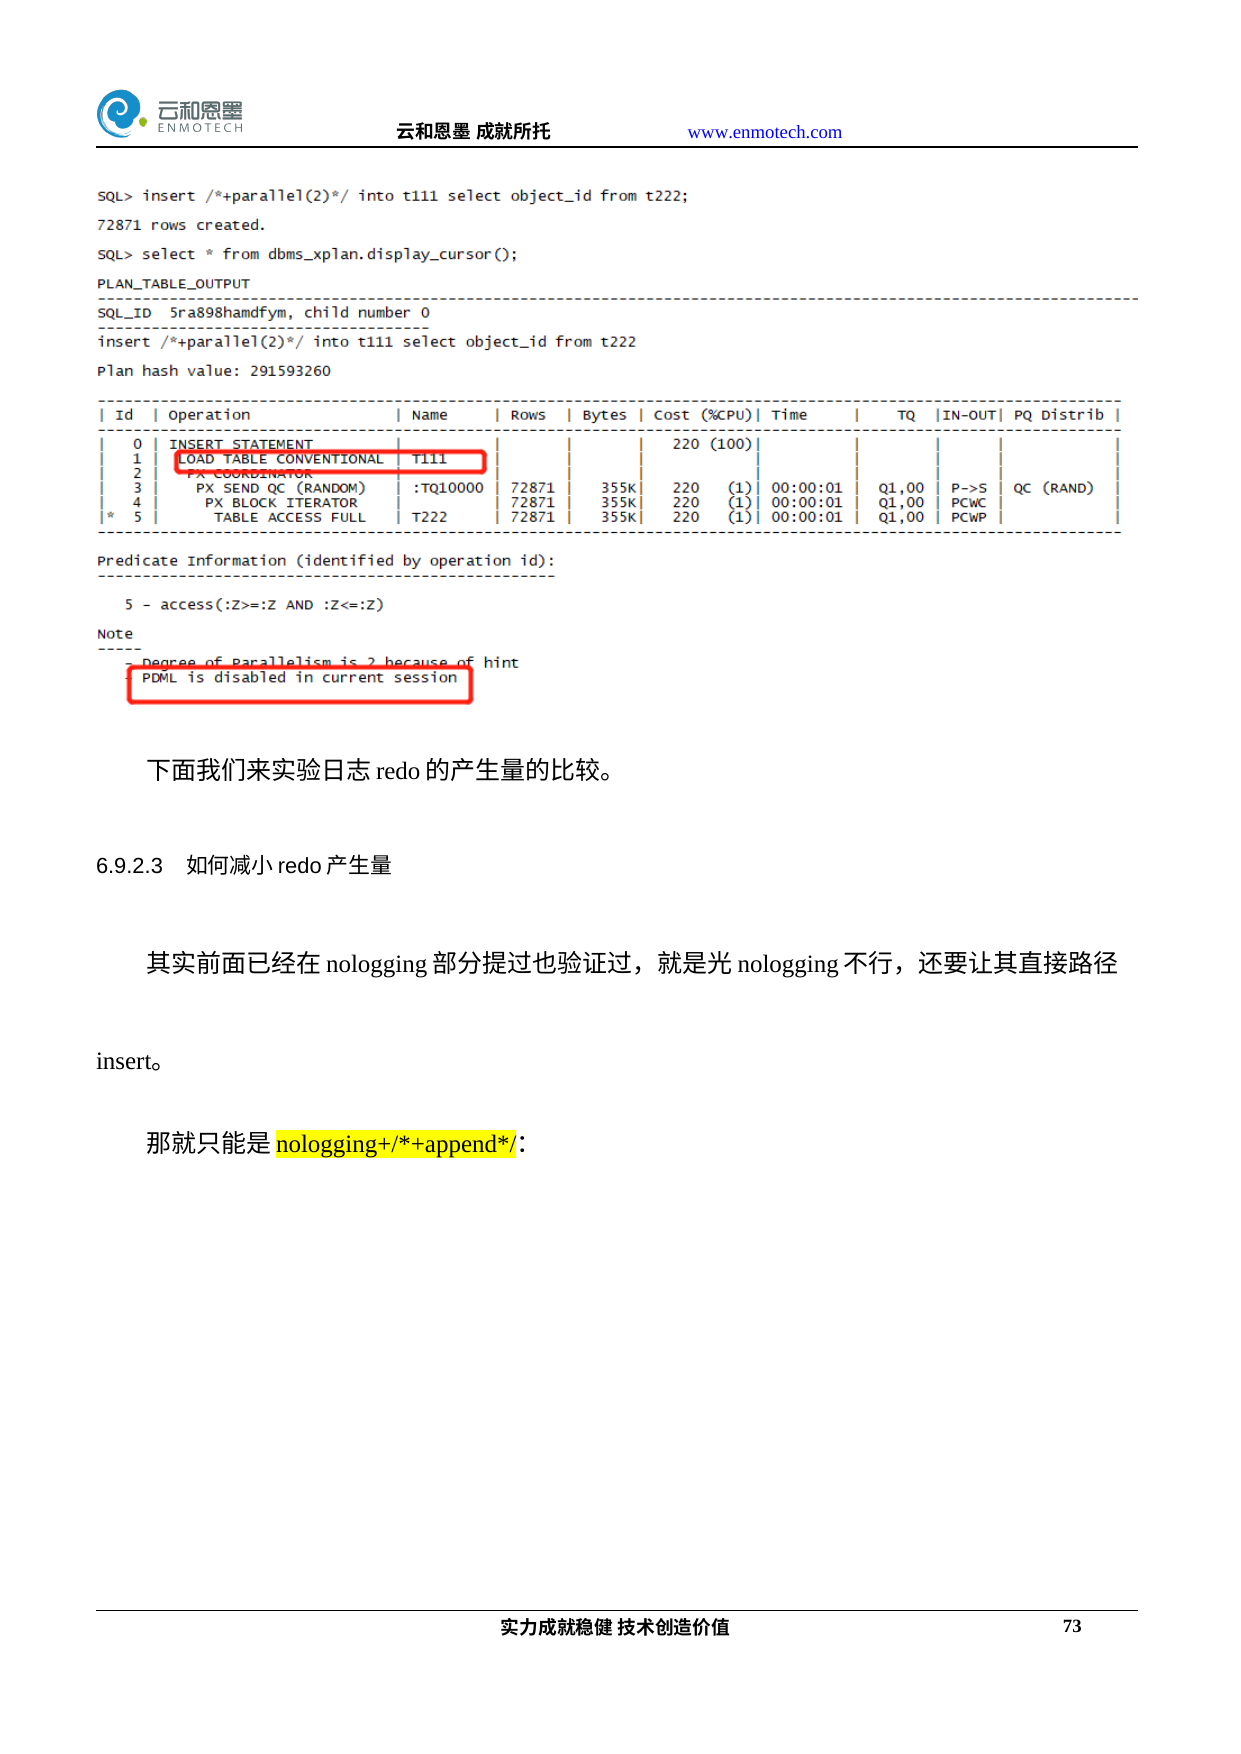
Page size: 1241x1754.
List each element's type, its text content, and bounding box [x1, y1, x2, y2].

picture [95, 184, 1139, 706]
text 下面我们来实验日志redo的产生量的比较。 [96, 736, 1138, 801]
text 其实前面已经在nologging部分提过也验证过，就是光nologging不行，还要让其直接路径insert。 [96, 929, 1138, 1091]
picture [95, 88, 245, 139]
text 那就只能是nologging+/*+append*/： [96, 1109, 1138, 1174]
subtitle 如何减小redo产生量 [96, 848, 1138, 881]
